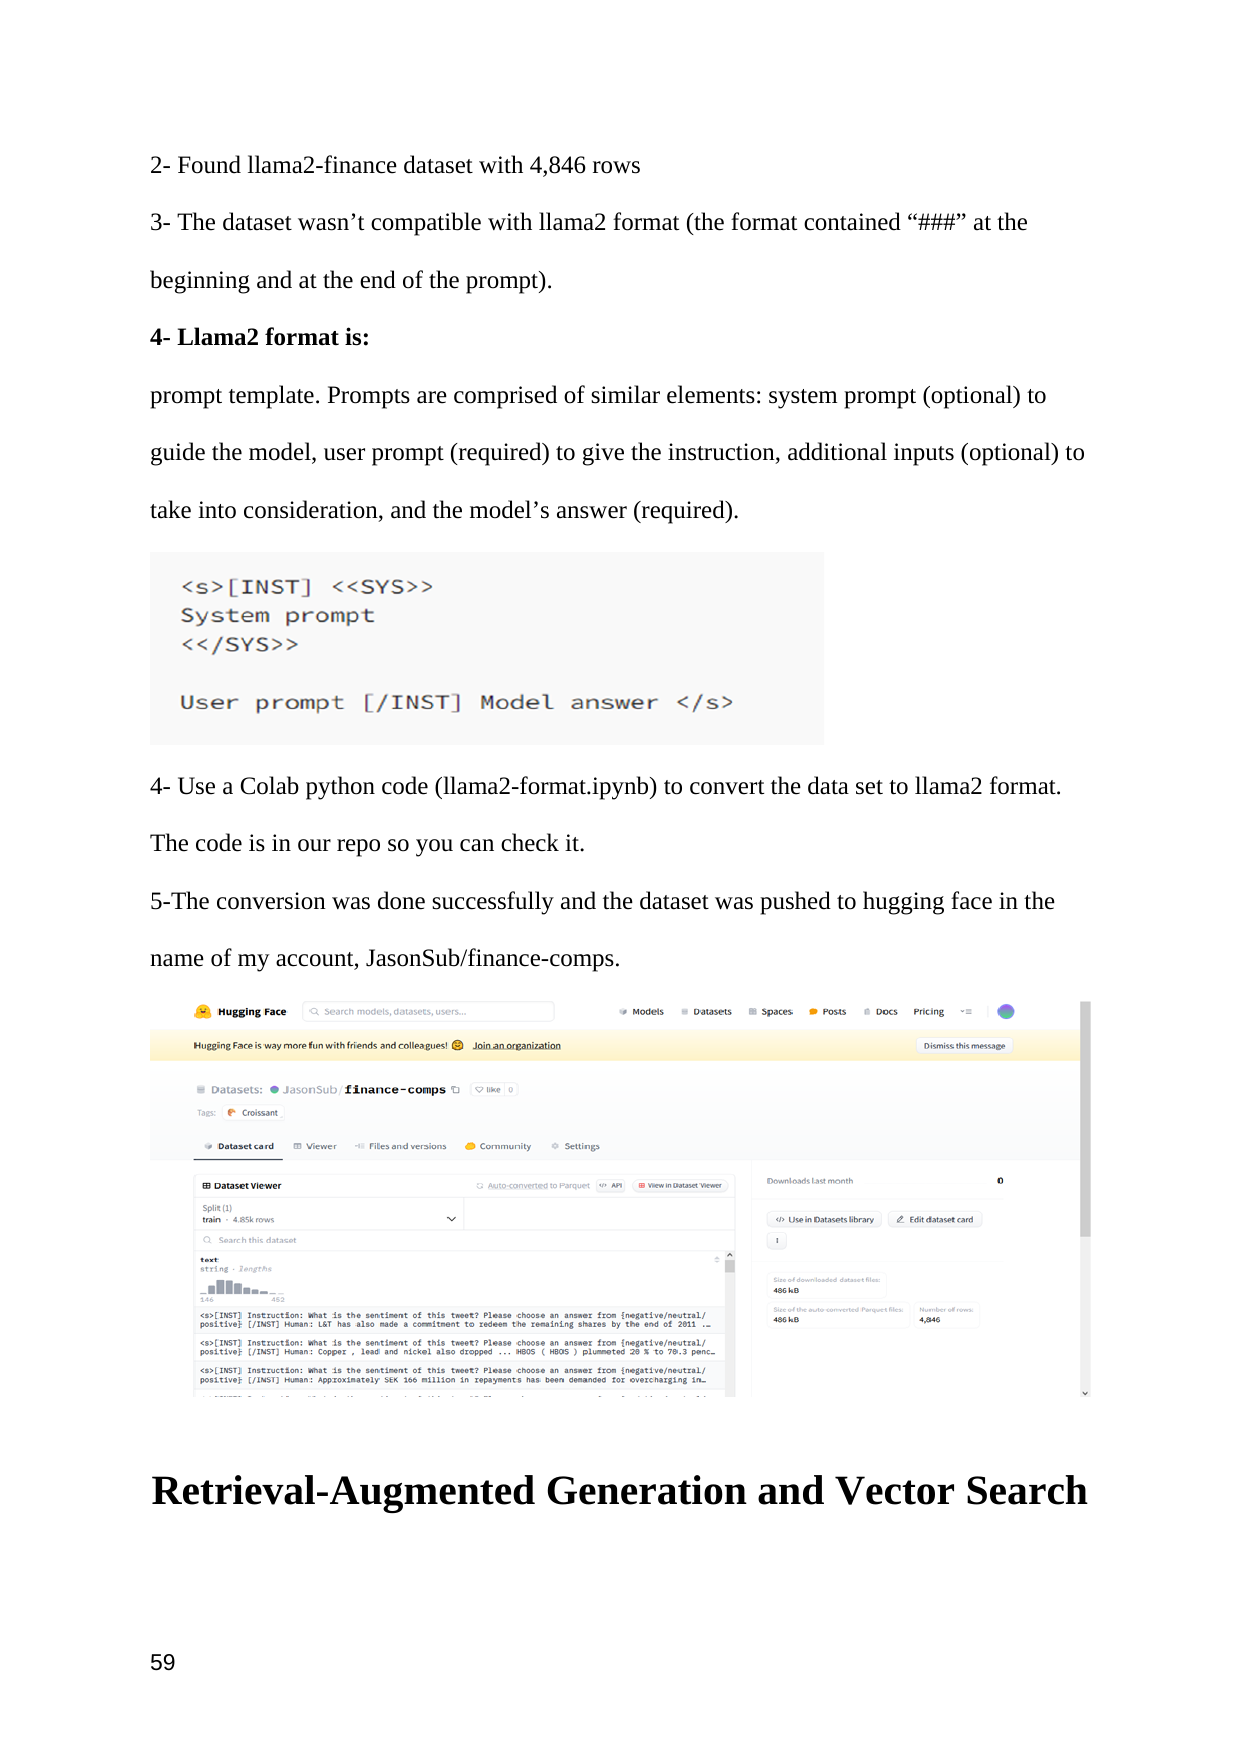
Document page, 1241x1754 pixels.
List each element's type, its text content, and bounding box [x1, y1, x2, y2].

picture [150, 1001, 1091, 1397]
text The code is in our repo so you can check it. [150, 828, 1090, 857]
text 3- The dataset wasn’t compatible with llama2 format (the format contained “###” at the beginning and at the end of the prompt). [150, 207, 1090, 294]
subtitle Retrieval-Augmented Generation and Vector Search [150, 1465, 1090, 1513]
text prompt template. Prompts are comprised of similar elements: system prompt (optional) to guide the model, user prompt (required) to give the instruction, additional inputs (optional) to take into consideration, and the model’s answer (required). [150, 380, 1090, 524]
text 4- Use a Colab python code (llama2-format.ipynb) to convert the data set to llama2 format. [150, 771, 1090, 800]
text 4- Llama2 format is: [150, 322, 1090, 351]
text 2- Found llama2-finance dataset with 4,846 rows [150, 150, 1090, 179]
picture [150, 552, 825, 745]
text 5-The conversion was done successfully and the dataset was pushed to hugging face in the name of my account, JasonSub/finance-comps. [150, 886, 1090, 972]
